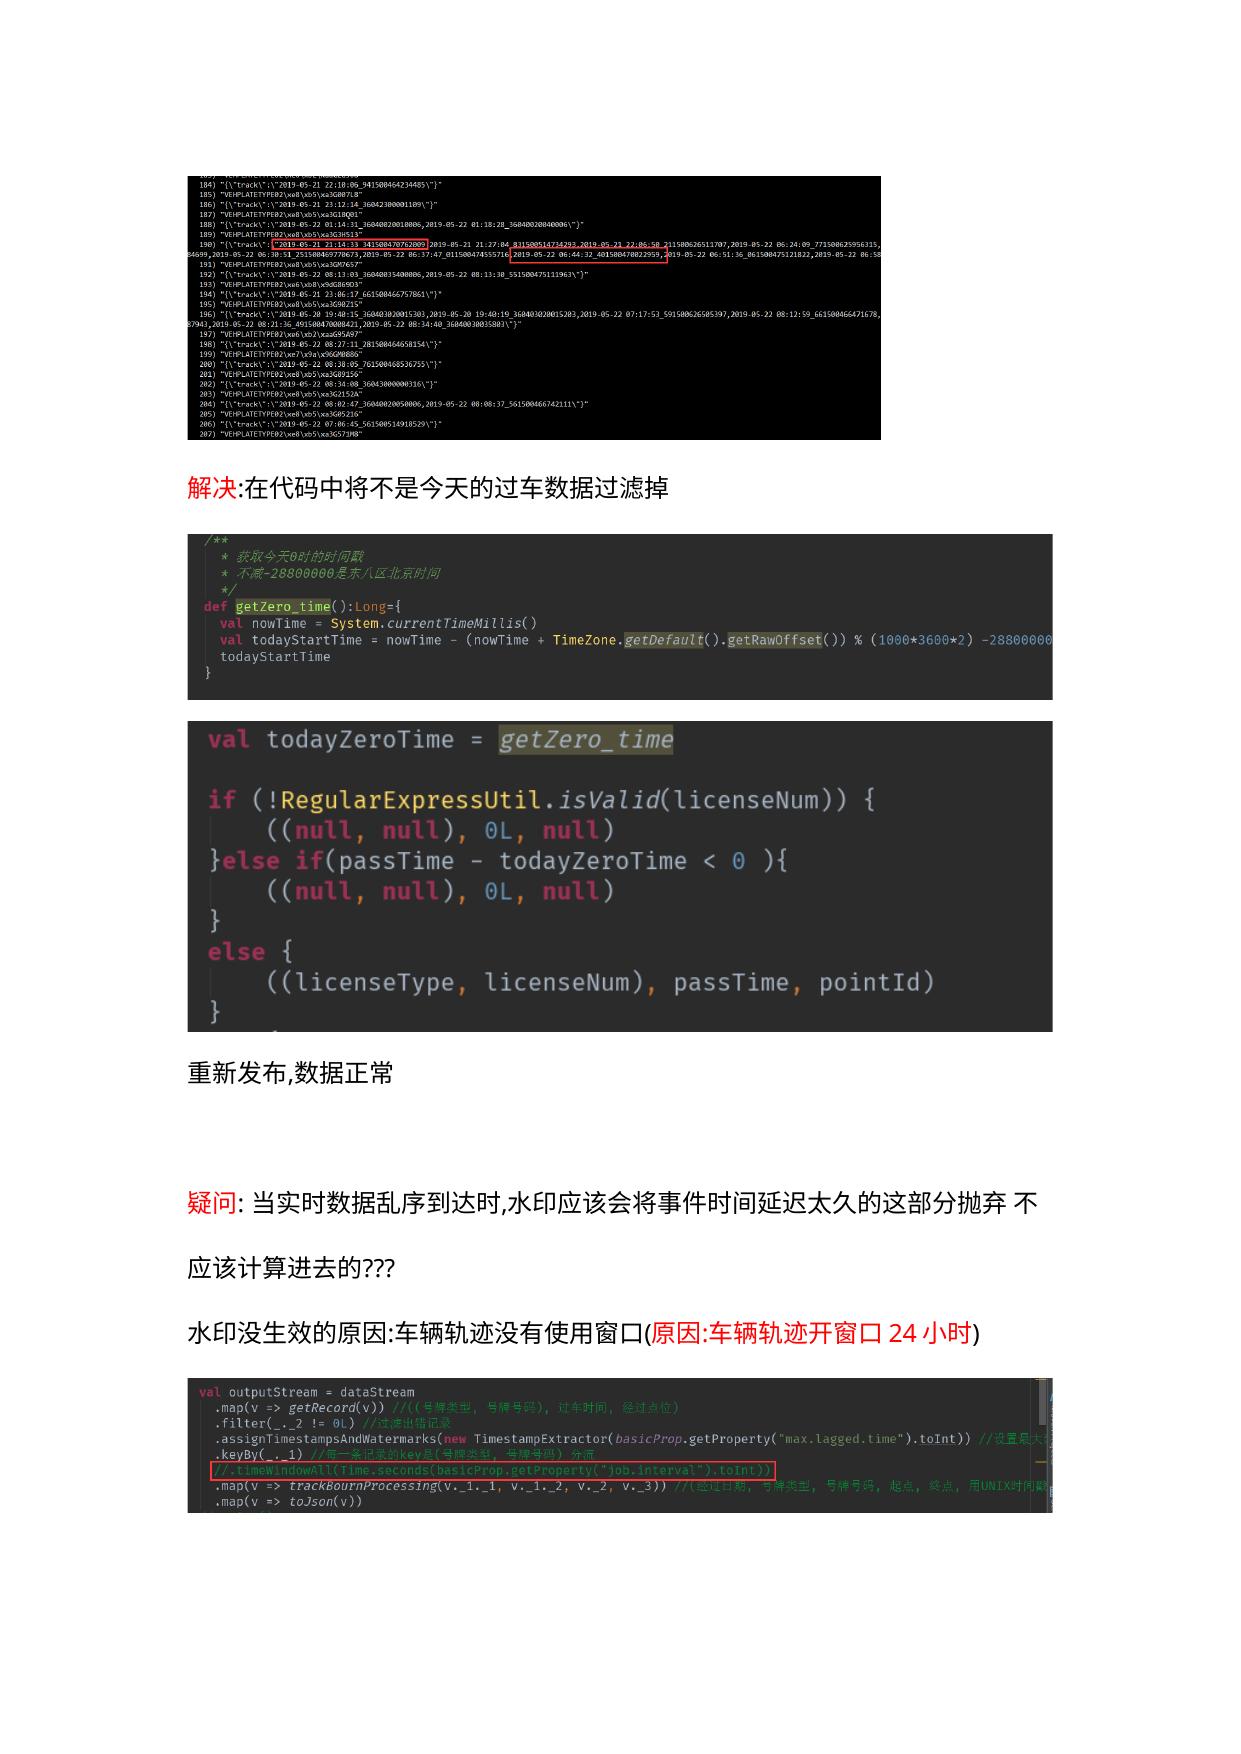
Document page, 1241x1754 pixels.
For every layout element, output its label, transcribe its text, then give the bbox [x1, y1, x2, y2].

text 疑问: 当实时数据乱序到达时,水印应该会将事件时间延迟太久的这部分抛弃 不应该计算进去的??? [187, 1169, 1053, 1299]
picture [187, 534, 1053, 700]
text 水印没生效的原因:车辆轨迹没有使用窗口(原因:车辆轨迹开窗口24小时) [187, 1299, 1053, 1364]
picture [187, 1378, 1053, 1513]
text 重新发布,数据正常 [187, 1039, 1053, 1104]
text 解决:在代码中将不是今天的过车数据过滤掉 [187, 454, 1053, 519]
picture [187, 721, 1053, 1032]
picture [187, 176, 881, 440]
